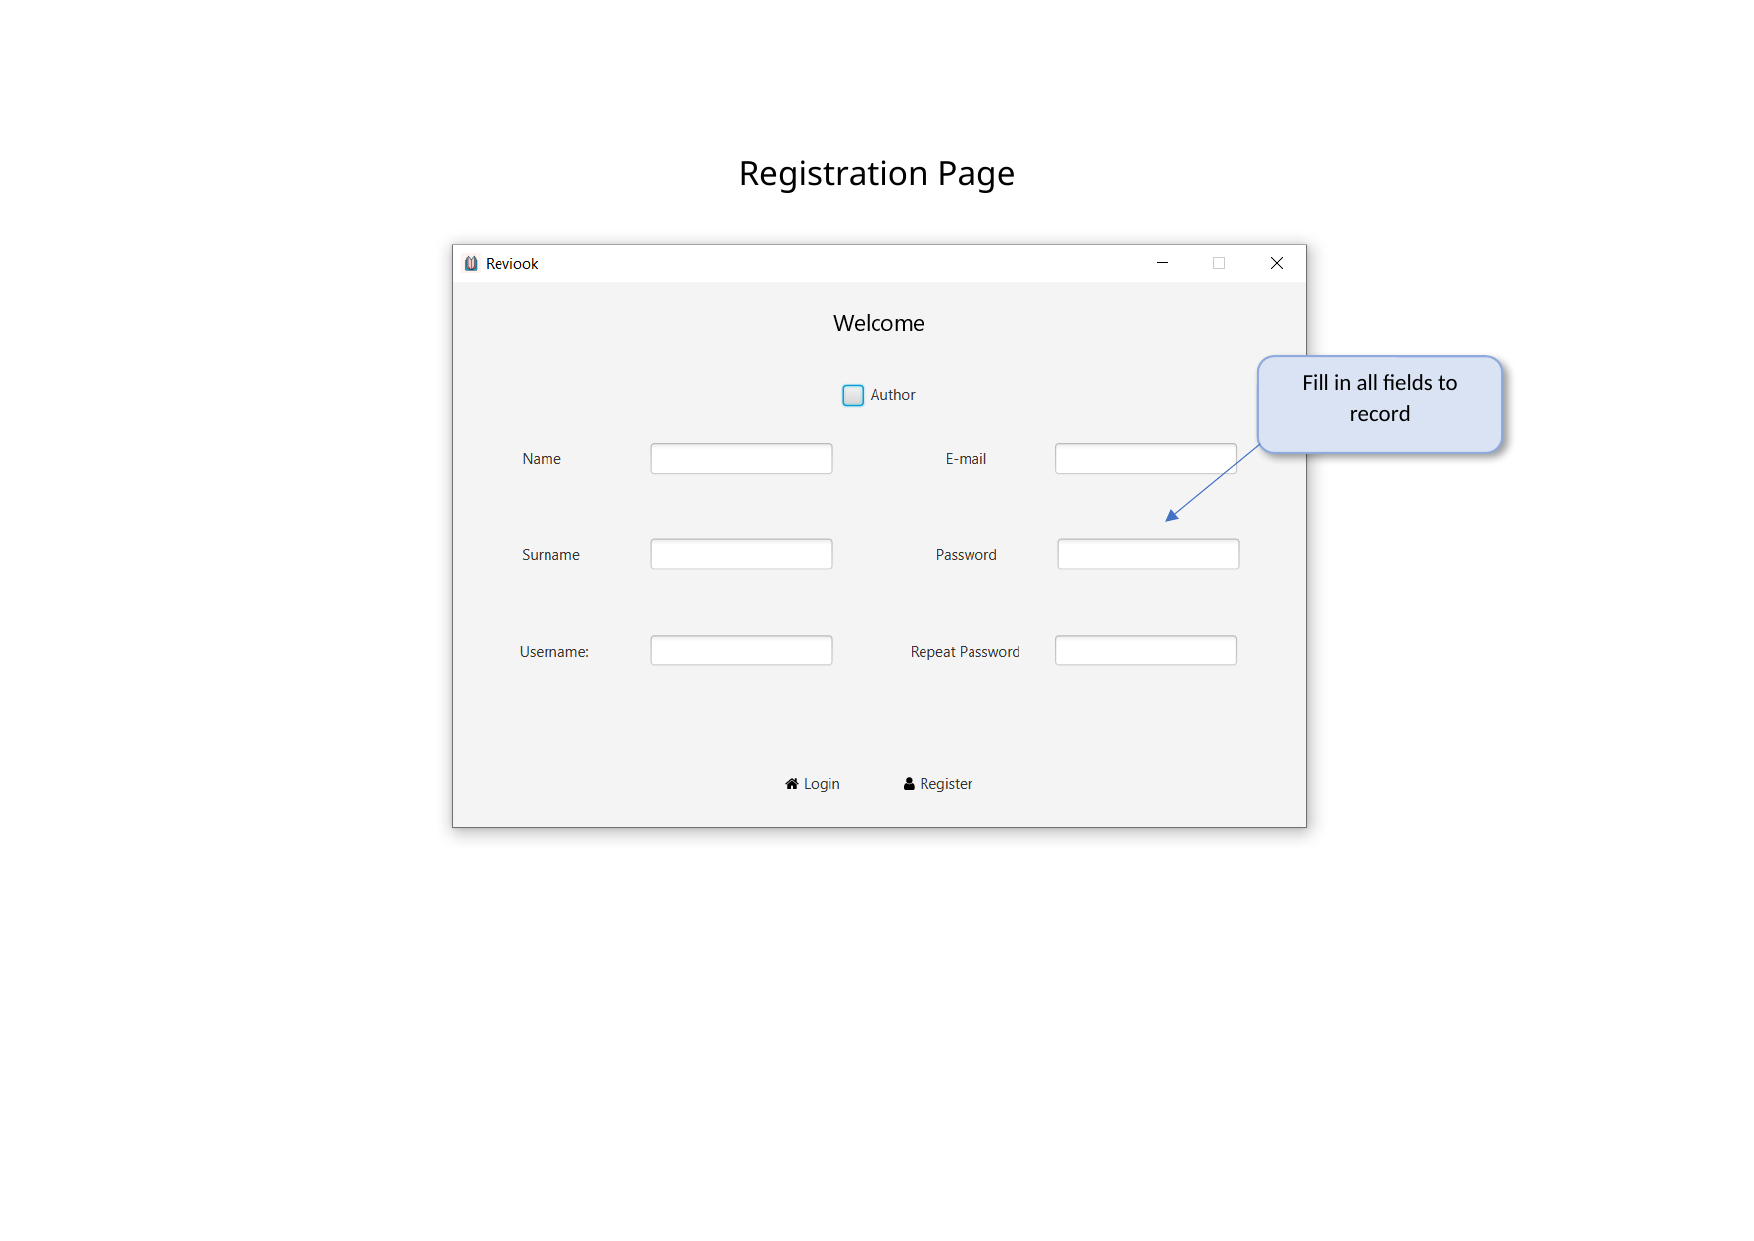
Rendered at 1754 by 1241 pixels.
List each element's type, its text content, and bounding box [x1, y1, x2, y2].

picture [406, 198, 1348, 894]
subtitle Registration Page [150, 150, 1604, 195]
